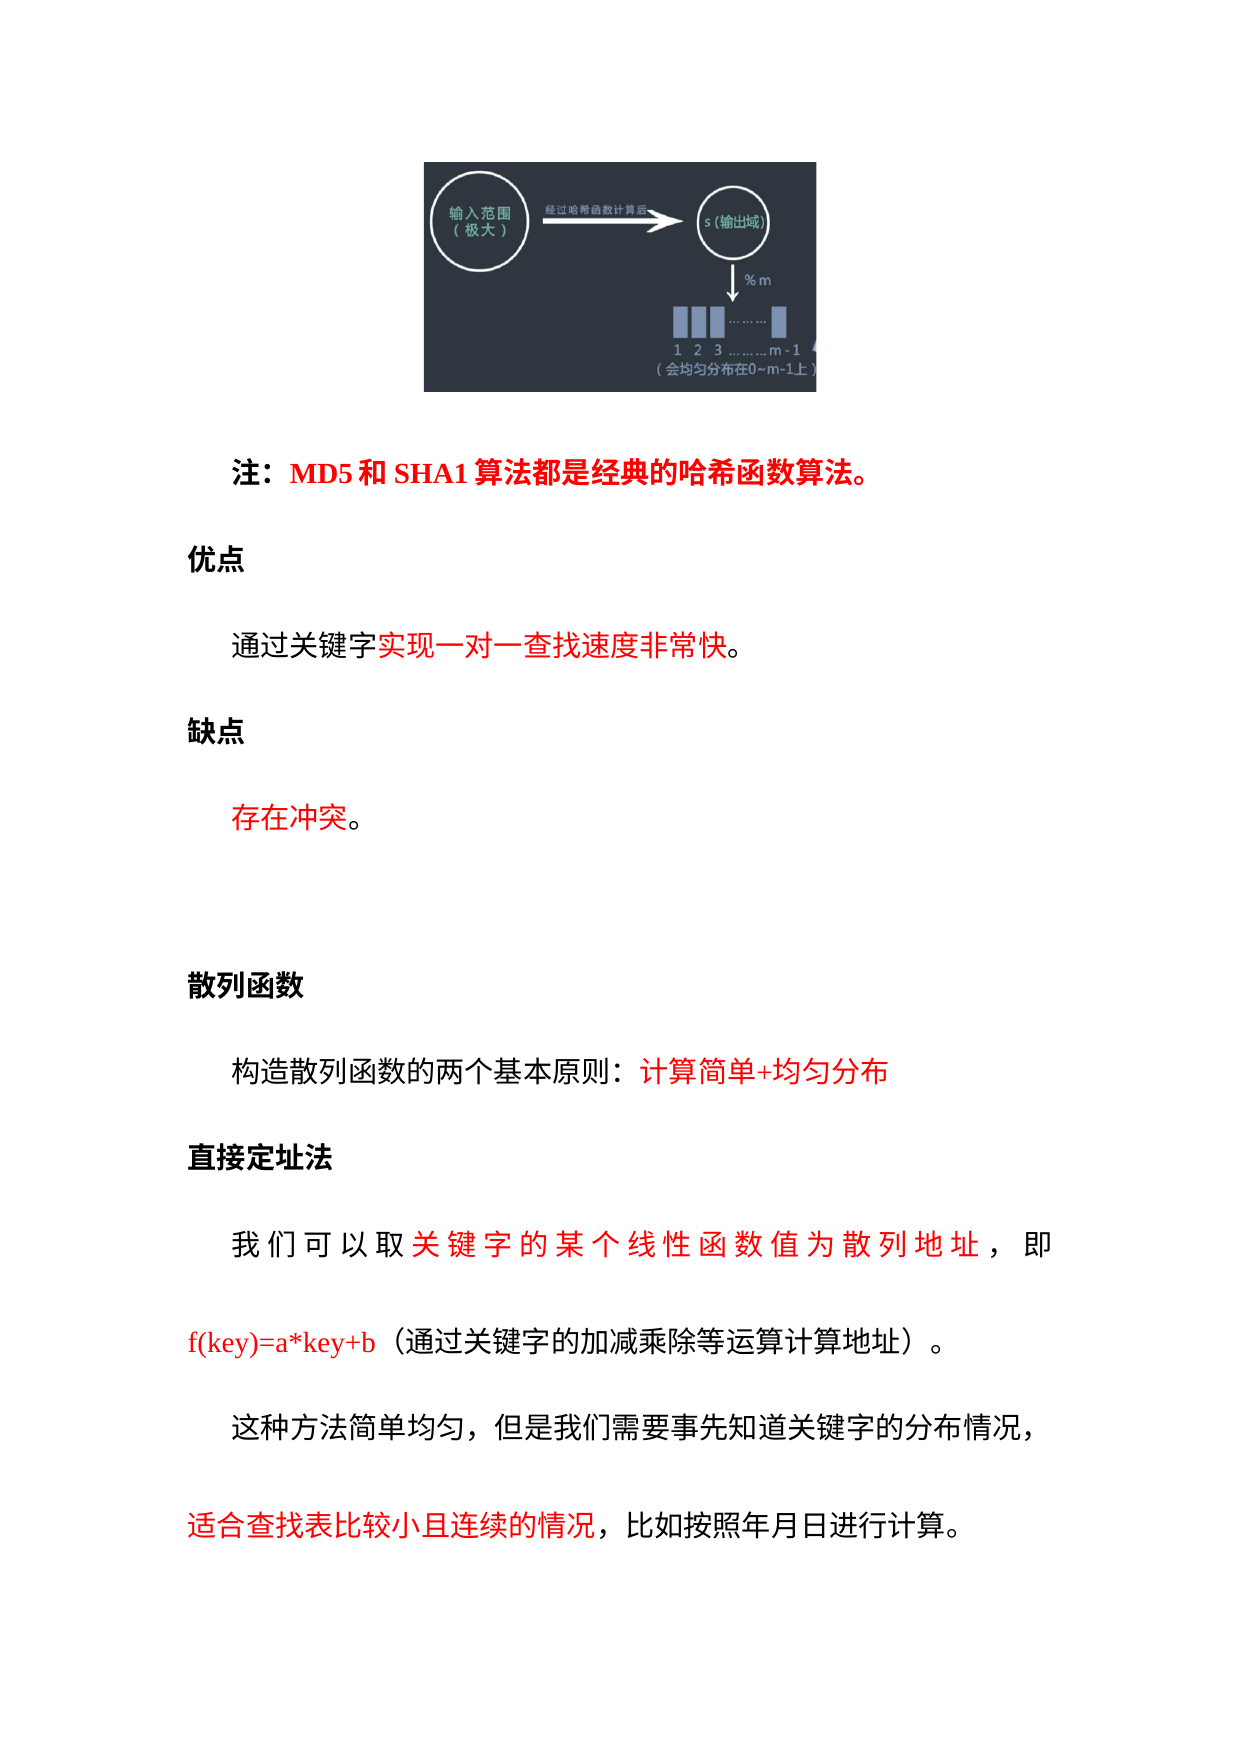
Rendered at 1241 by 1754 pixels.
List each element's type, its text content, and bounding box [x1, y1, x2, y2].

text 构造散列函数的两个基本原则：计算简单+均匀分布 [187, 1037, 1053, 1102]
text 这种方法简单均匀，但是我们需要事先知道关键字的分布情况，适合查找表比较小且连续的情况，比如按照年月日进行计算。 [187, 1393, 1053, 1556]
subtitle 直接定址法 [187, 1123, 1053, 1188]
text 通过关键字实现一对一查找速度非常快。 [187, 611, 1053, 676]
text 我们可以取关键字的某个线性函数值为散列地址，即f(key)=a*key+b（通过关键字的加减乘除等运算计算地址）。 [187, 1210, 1053, 1372]
text 注：MD5和SHA1算法都是经典的哈希函数算法。 [187, 439, 1053, 504]
text 存在冲突。 [187, 783, 1053, 848]
subtitle 缺点 [187, 697, 1053, 762]
subtitle 散列函数 [187, 951, 1053, 1016]
picture [423, 162, 817, 392]
subtitle 优点 [187, 525, 1053, 590]
